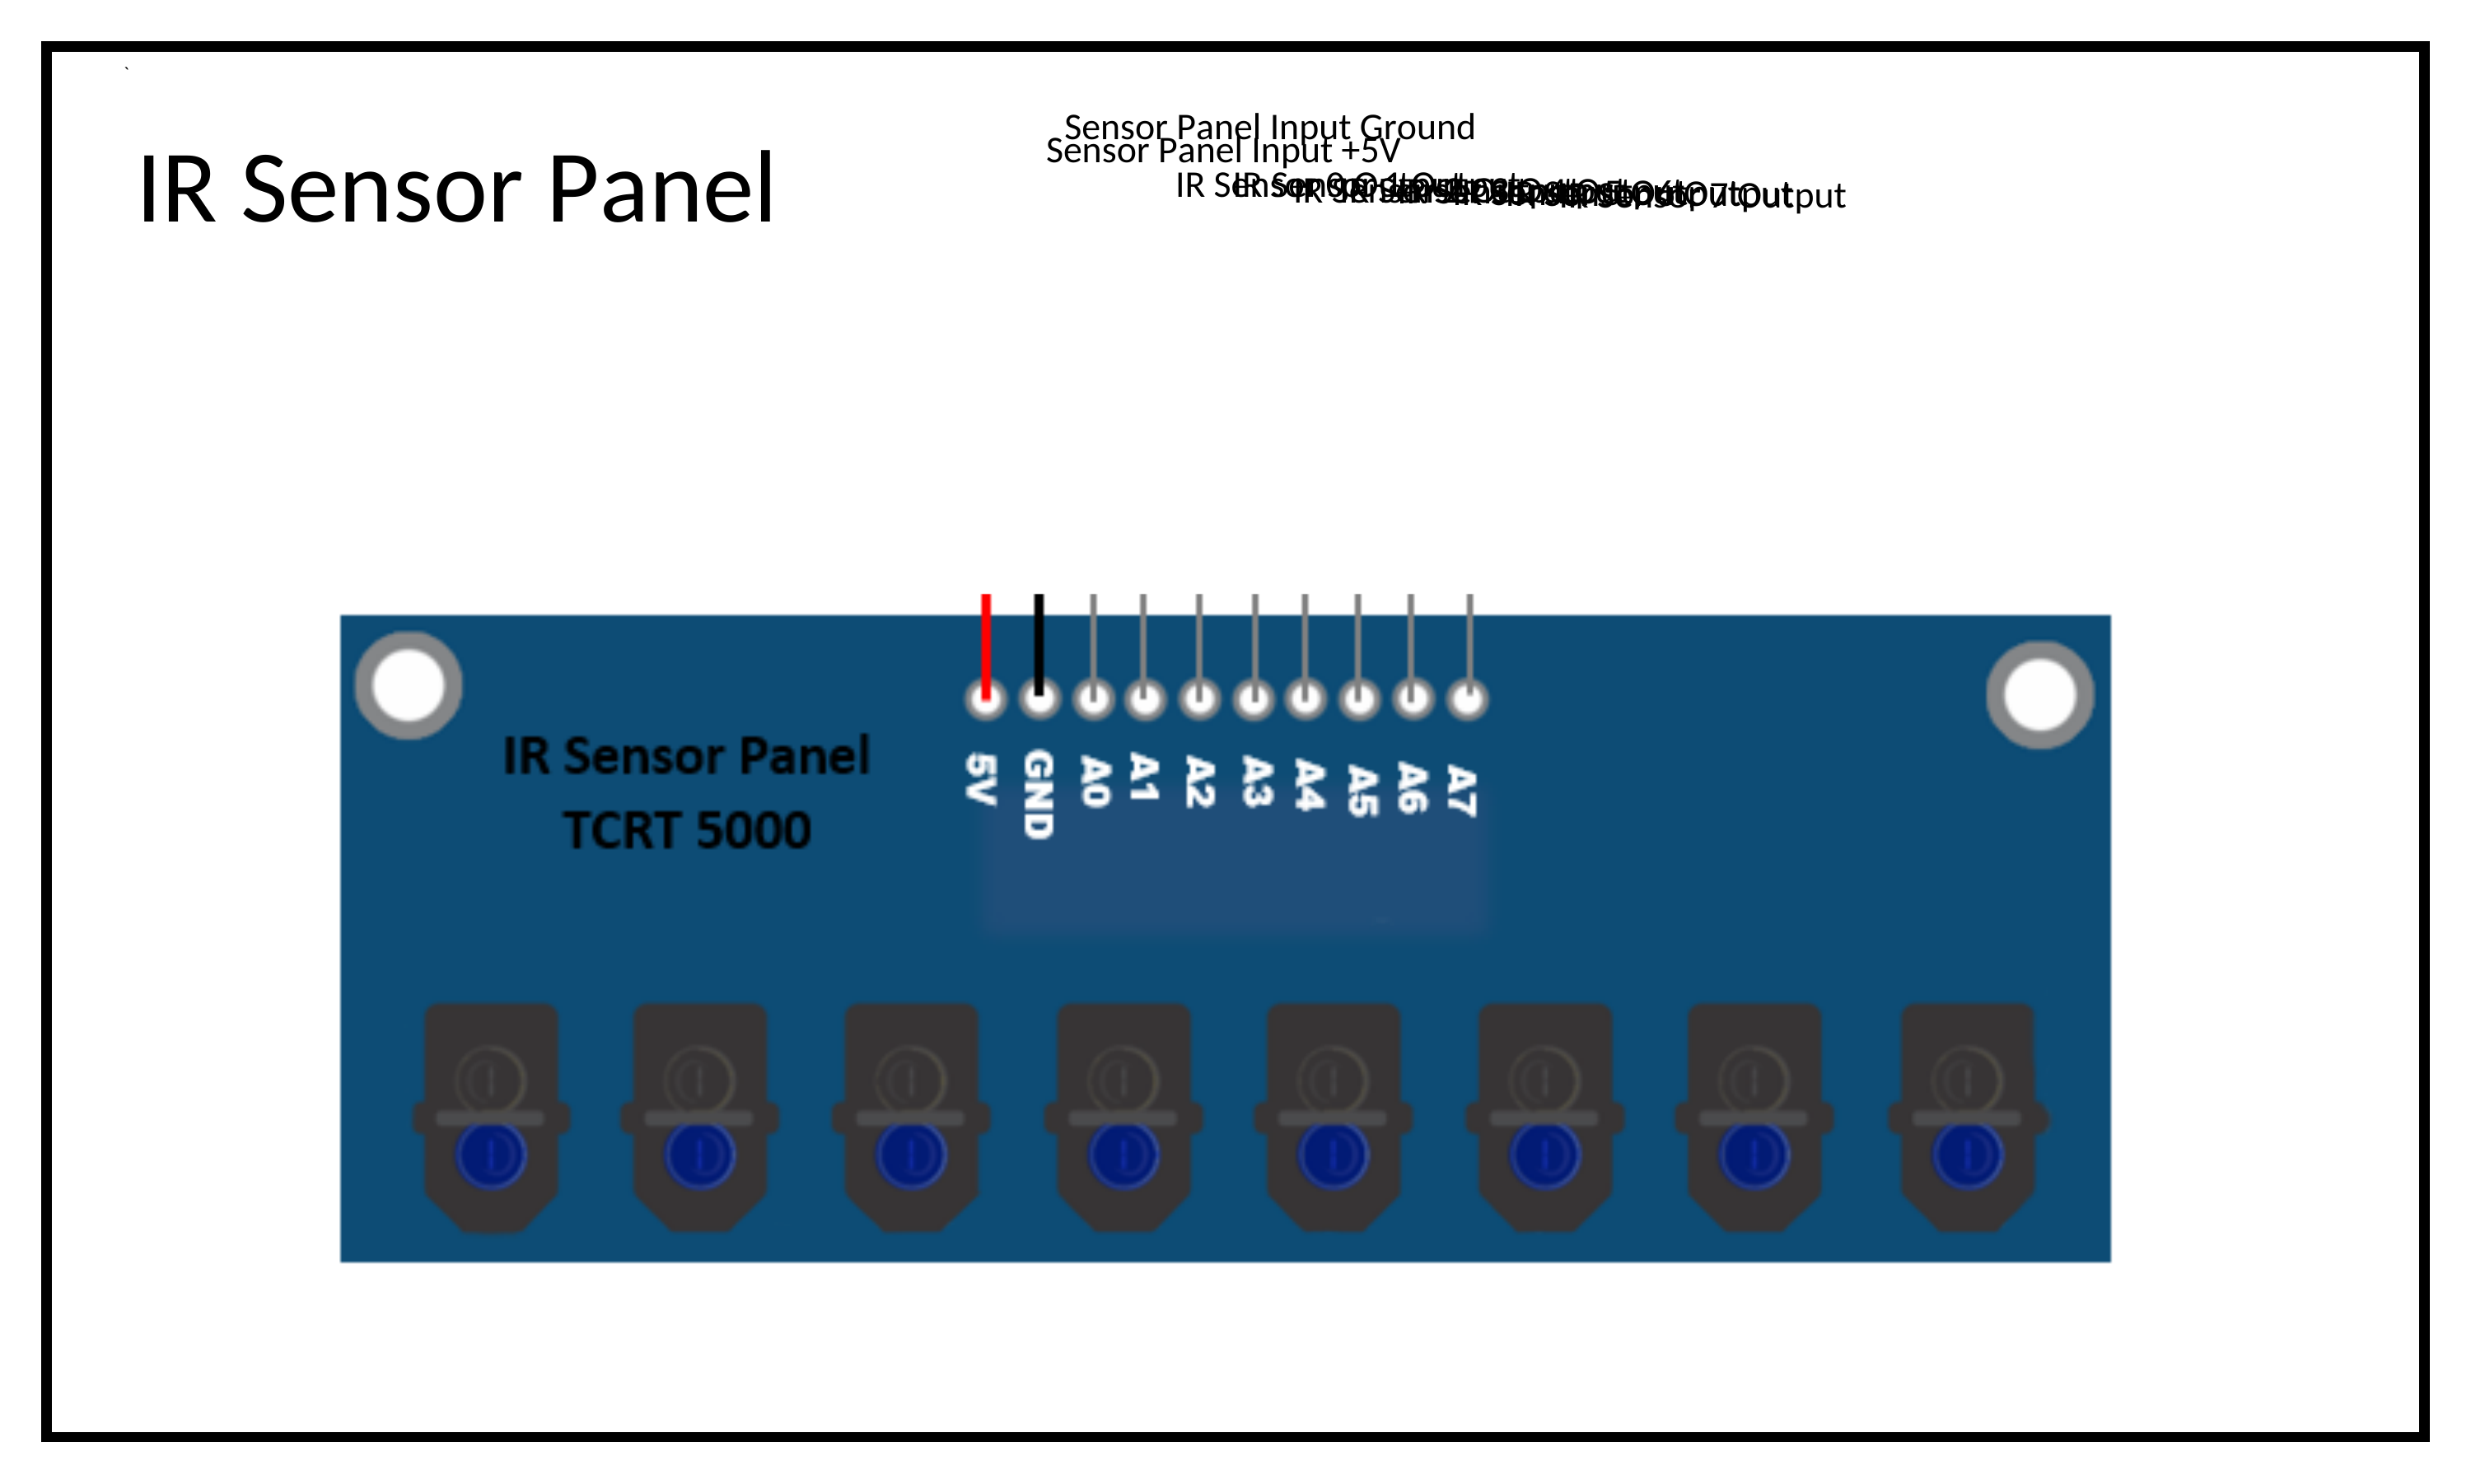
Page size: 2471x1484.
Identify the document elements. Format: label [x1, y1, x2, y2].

picture [283, 595, 2131, 1282]
